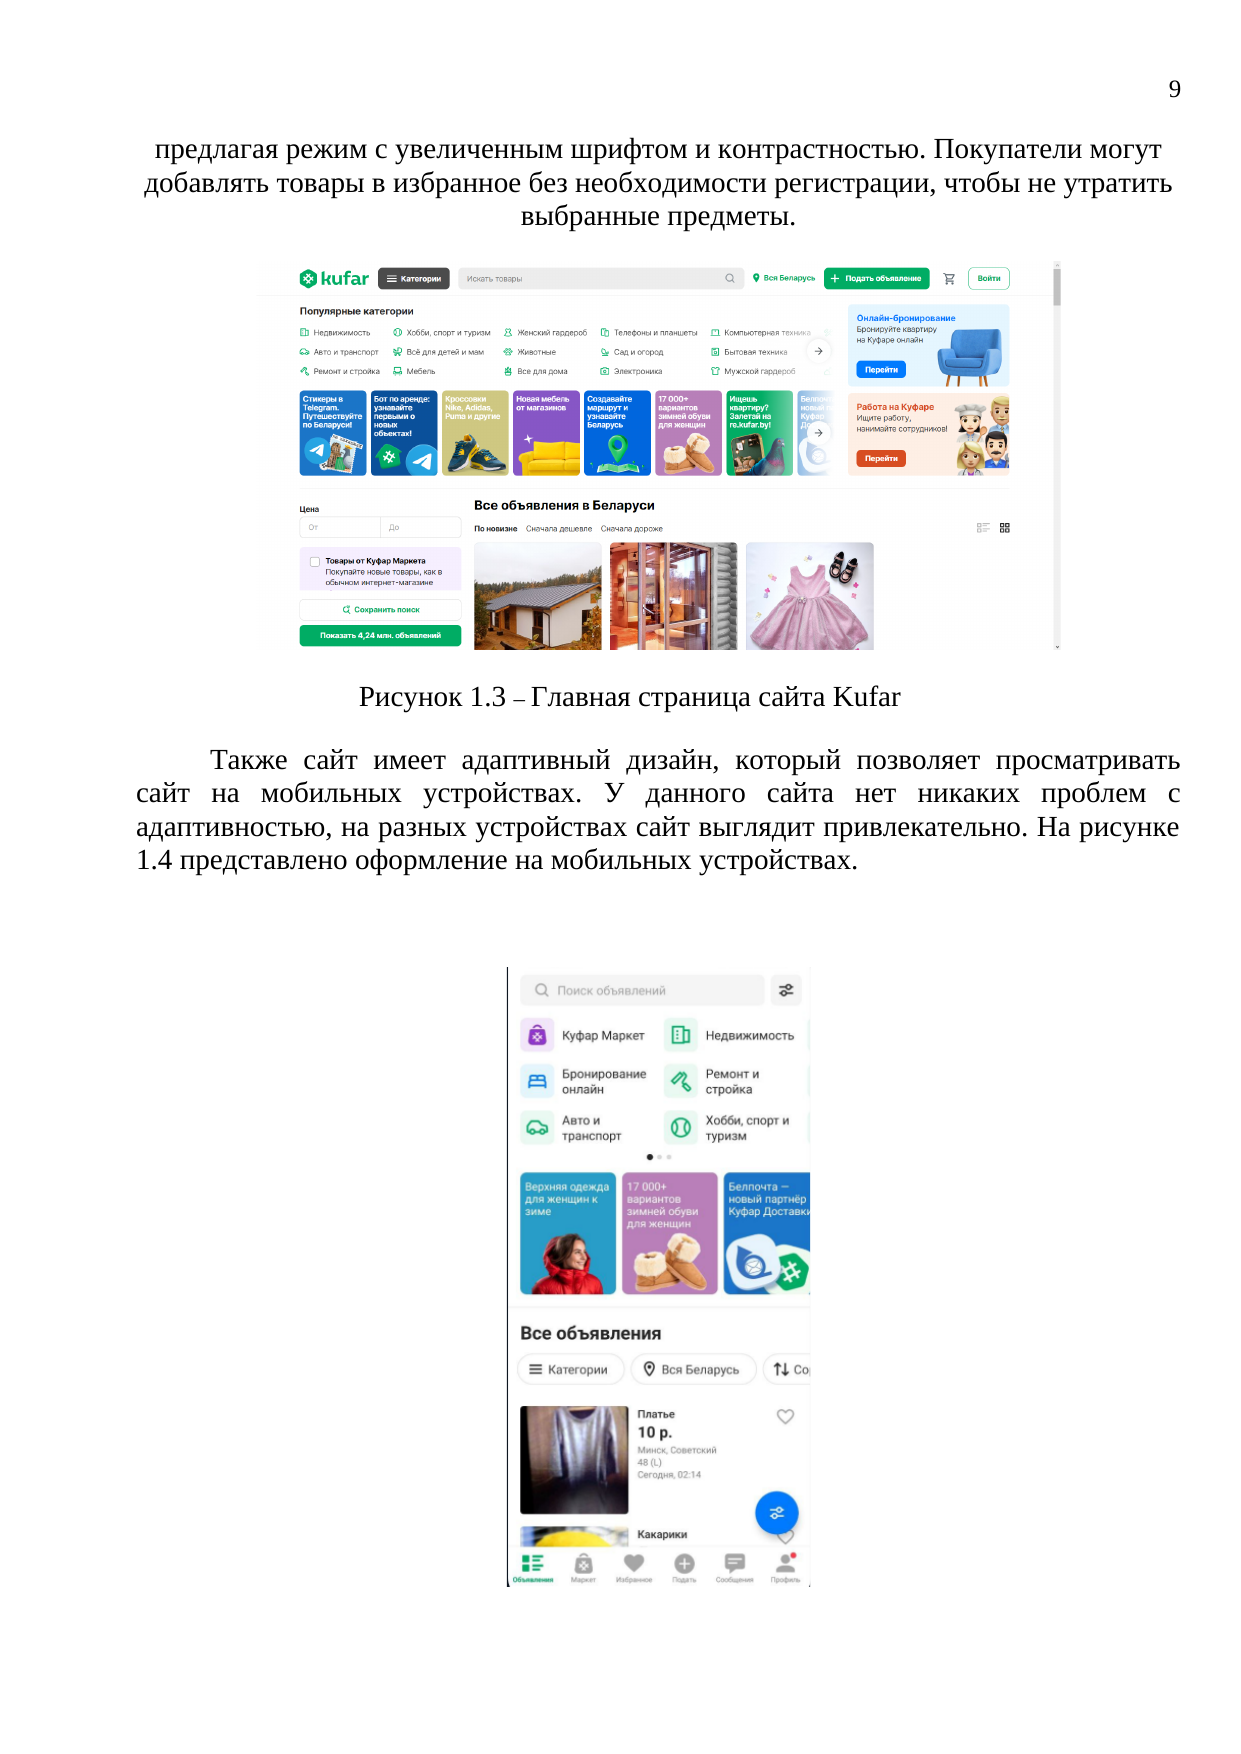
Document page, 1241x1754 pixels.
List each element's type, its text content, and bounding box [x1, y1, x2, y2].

text Также сайт имеет адаптивный дизайн, который позволяет просматривать сайт на мобильных устройствах. У данного сайта нет никаких проблем с адаптивностью, на разных устройствах сайт выглядит привлекательно. На рисунке 1.4 представлено оформление на мобильных устройствах. [136, 742, 1181, 876]
text Рисунок 1.3 – Главная страница сайта Kufar [136, 679, 1181, 713]
picture [256, 261, 1061, 650]
picture [506, 967, 811, 1587]
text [136, 131, 1181, 232]
